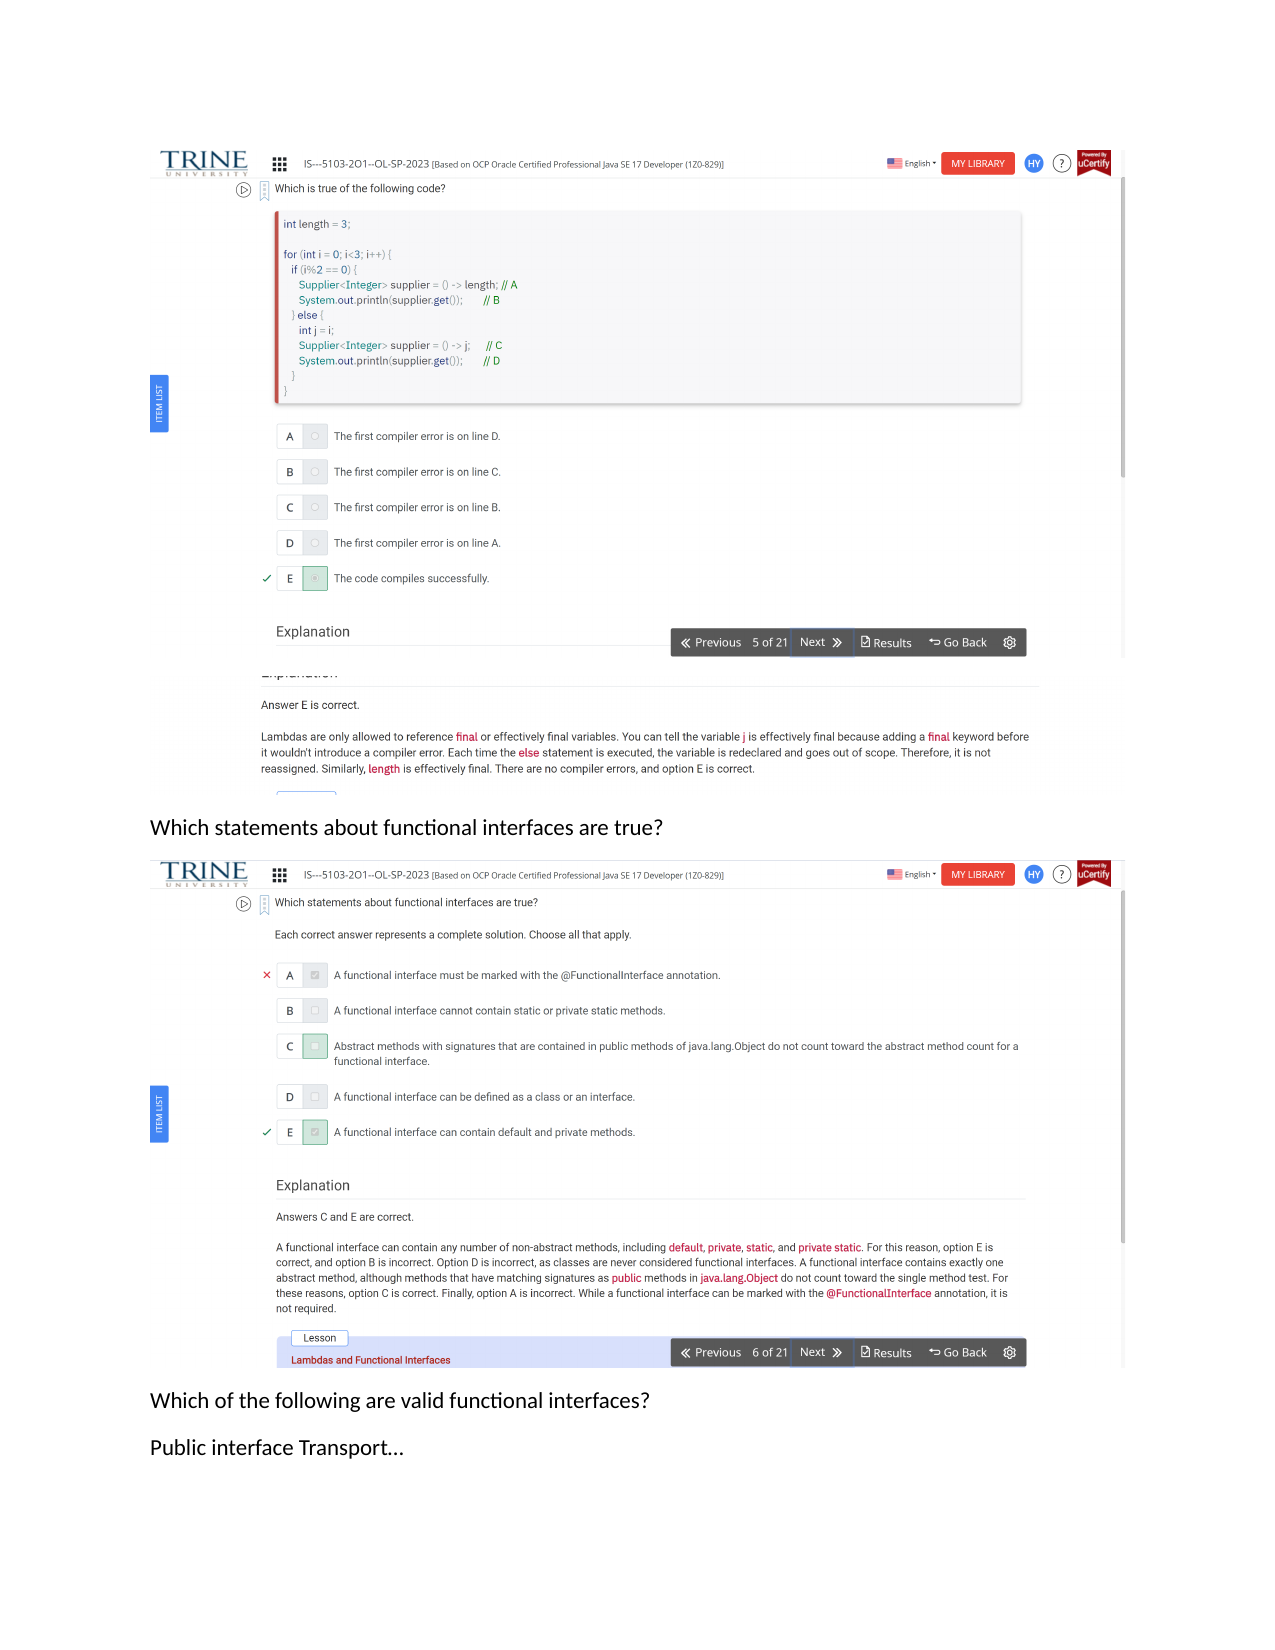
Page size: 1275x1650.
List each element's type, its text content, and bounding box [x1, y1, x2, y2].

picture [150, 150, 1125, 658]
text Public interface Transport… [150, 1433, 1125, 1461]
picture [150, 860, 1125, 1368]
picture [150, 676, 1125, 795]
text Which of the following are valid functional interfaces? [150, 1387, 1125, 1414]
text Which statements about functional interfaces are true? [150, 813, 1125, 842]
